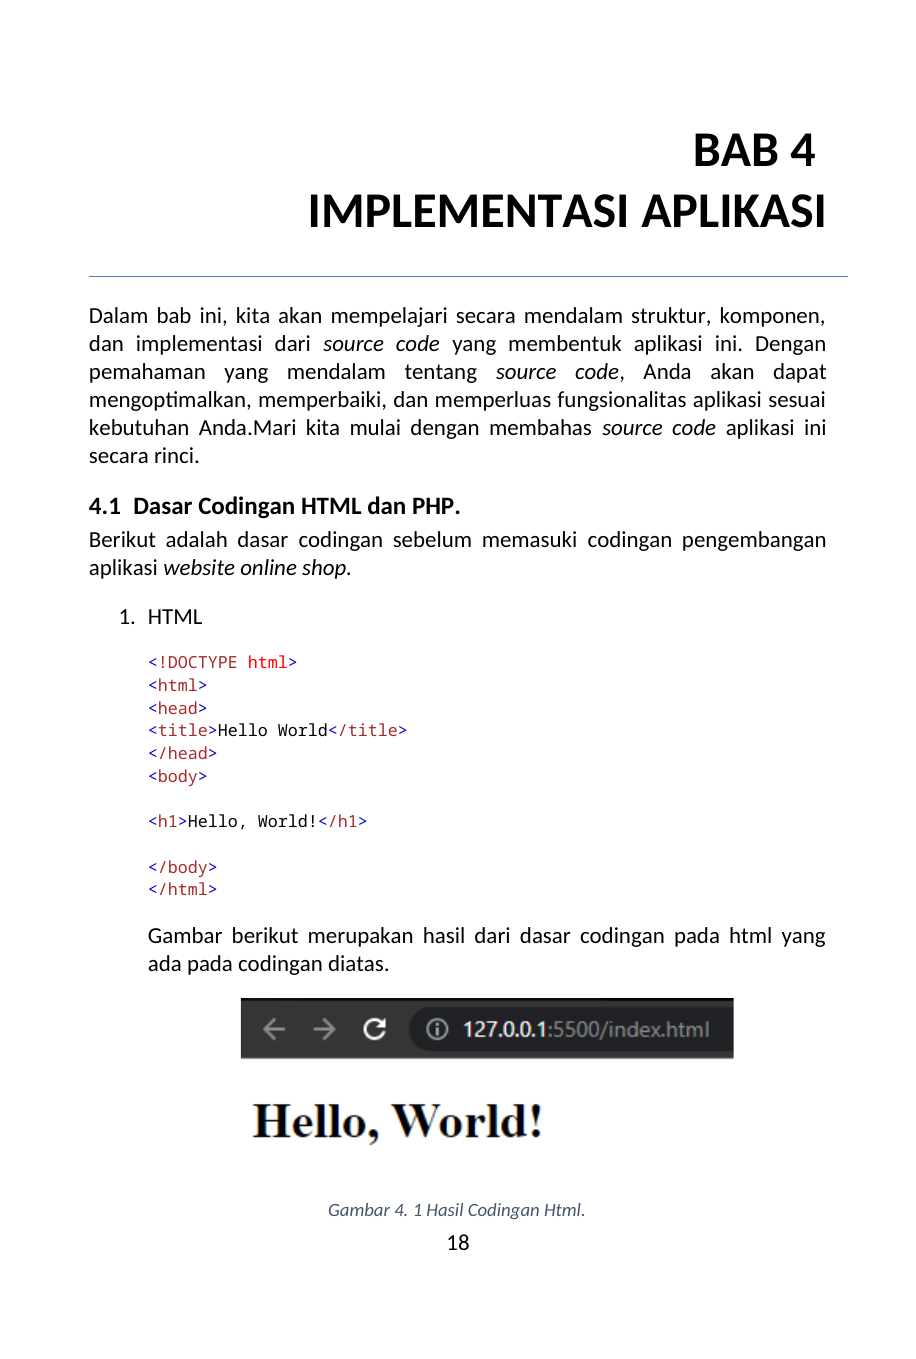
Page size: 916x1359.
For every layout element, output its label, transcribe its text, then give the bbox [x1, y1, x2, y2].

subtitle BAB 4 IMPLEMENTASI APLIKASI [100, 118, 827, 240]
subtitle Dasar Codingan HTML dan PHP. [89, 490, 827, 521]
text Dalam bab ini, kita akan mempelajari secara mendalam struktur, komponen, dan implementasi dari source code yang membentuk aplikasi ini. Dengan pemahaman yang mendalam tentang source code, Anda akan dapat mengoptimalkan, memperbaiki, dan memperluas fungsionalitas aplikasi sesuai kebutuhan Anda.Mari kita mulai dengan membahas source code aplikasi ini secara rinci. [89, 301, 827, 469]
text Gambar 4. 1 Hasil Codingan Html. [89, 1198, 827, 1221]
text Berikut adalah dasar codingan sebelum memasuki codingan pengembangan aplikasi website online shop. [89, 525, 827, 581]
picture [240, 998, 734, 1177]
list HTML [118, 602, 827, 630]
text <!DOCTYPE html> <html> <head> <title>Hello World</title> </head> <body> <h1>Hello, World!</h1> </body> </html> [148, 651, 827, 901]
text Gambar berikut merupakan hasil dari dasar codingan pada html yang ada pada codingan diatas. [148, 922, 827, 978]
